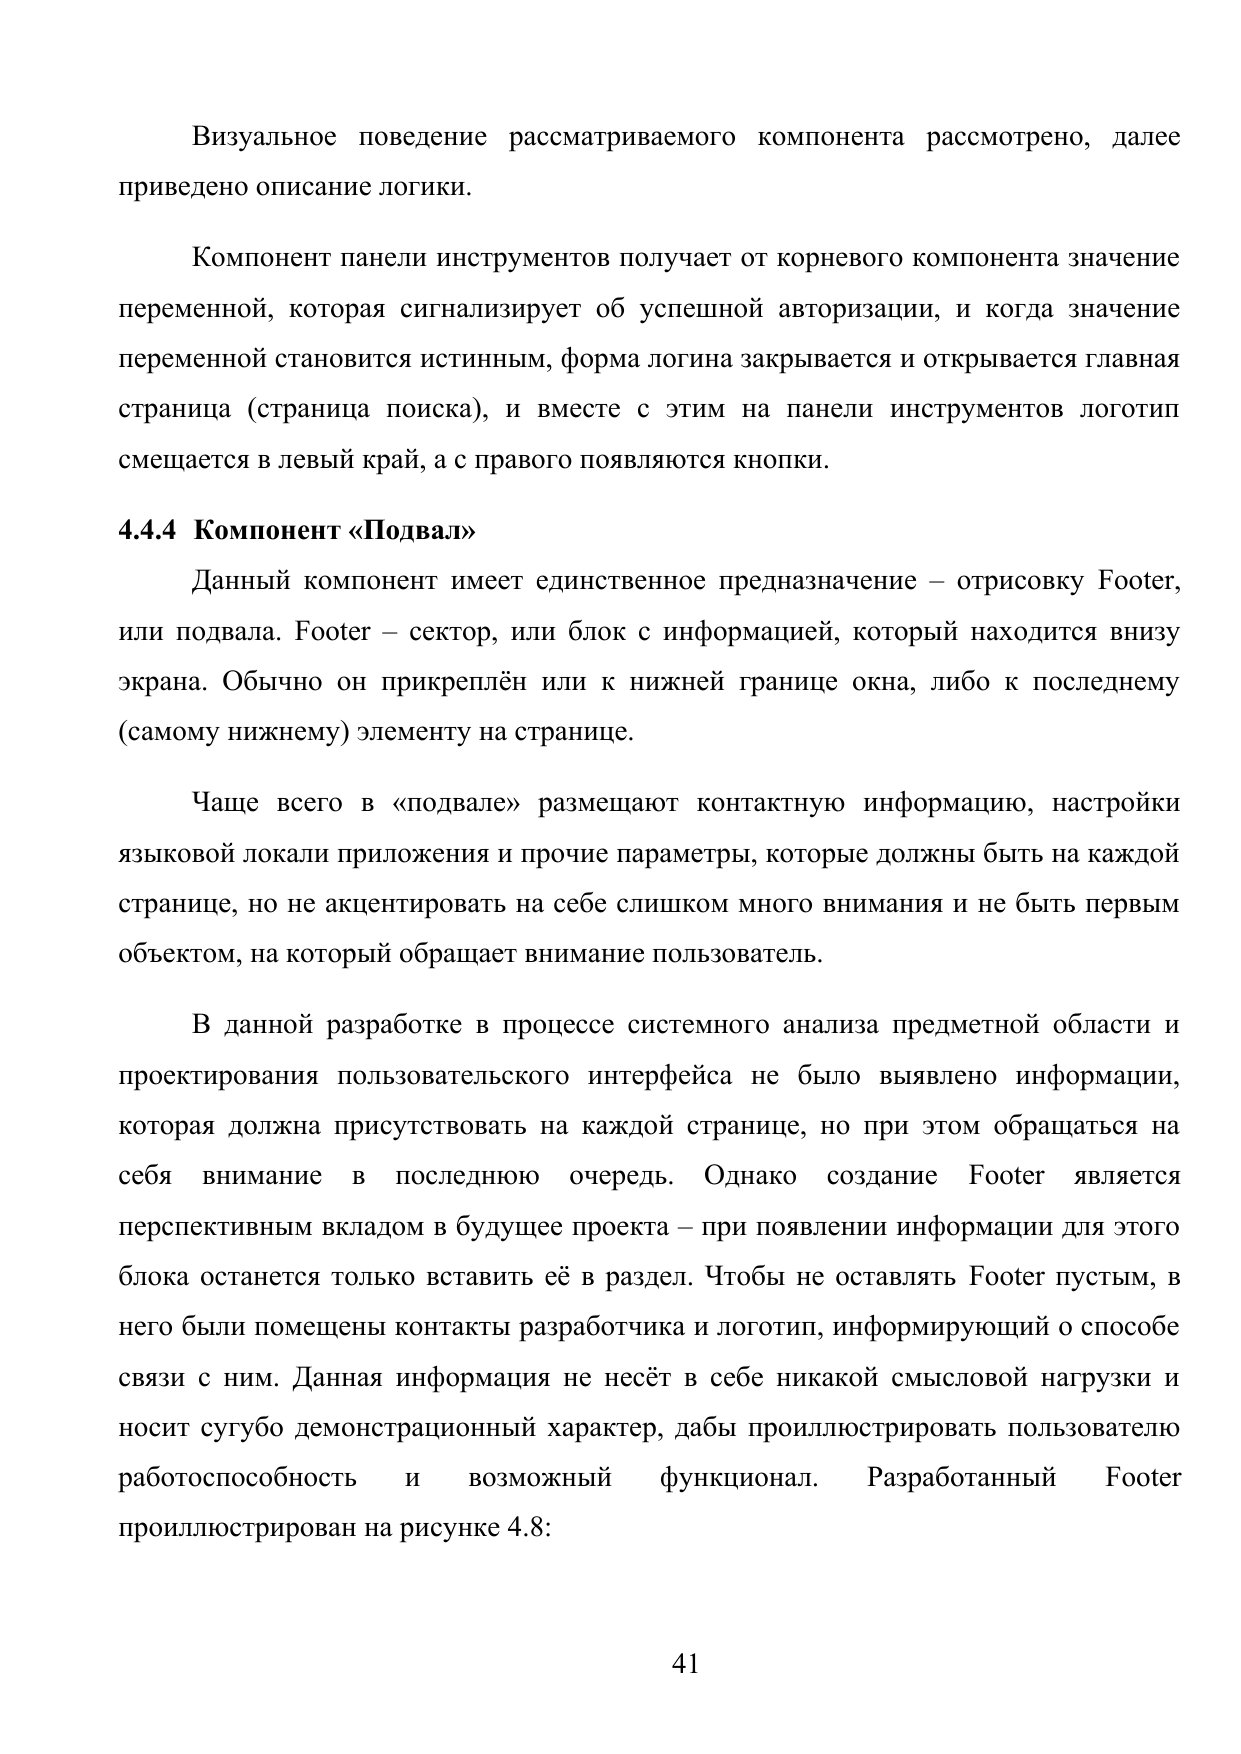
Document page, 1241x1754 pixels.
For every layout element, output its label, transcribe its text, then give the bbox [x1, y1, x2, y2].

subtitle Компонент «Подвал» [118, 512, 1181, 546]
text Данный компонент имеет единственное предназначение – отрисовку Footer, или подвала. Footer – сектор, или блок с информацией, который находится внизу экрана. Обычно он прикреплён или к нижней границе окна, либо к последнему (самому нижнему) элементу на странице. [118, 562, 1181, 747]
text В данной разработке в процессе системного анализа предметной области и проектирования пользовательского интерфейса не было выявлено информации, которая должна присутствовать на каждой странице, но при этом обращаться на себя внимание в последнюю очередь. Однако создание Footer является перспективным вкладом в будущее проекта – при появлении информации для этого блока останется только вставить её в раздел. Чтобы не оставлять Footer пустым, в него были помещены контакты разработчика и логотип, информирующий о способе связи с ним. Данная информация не несёт в себе никакой смысловой нагрузки и носит сугубо демонстрационный характер, дабы проиллюстрировать пользователю работоспособность и возможный функционал. Разработанный Footer проиллюстрирован на рисунке 4.8: [118, 1006, 1181, 1543]
text Компонент панели инструментов получает от корневого компонента значение переменной, которая сигнализирует об успешной авторизации, и когда значение переменной становится истинным, форма логина закрывается и открывается главная страница (страница поиска), и вместе с этим на панели инструментов логотип смещается в левый край, а с правого появляются кнопки. [118, 239, 1181, 474]
text Визуальное поведение рассматриваемого компонента рассмотрено, далее приведено описание логики. [118, 118, 1181, 202]
text Чаще всего в «подвале» размещают контактную информацию, настройки языковой локали приложения и прочие параметры, которые должны быть на каждой странице, но не акцентировать на себе слишком много внимания и не быть первым объектом, на который обращает внимание пользователь. [118, 784, 1181, 969]
